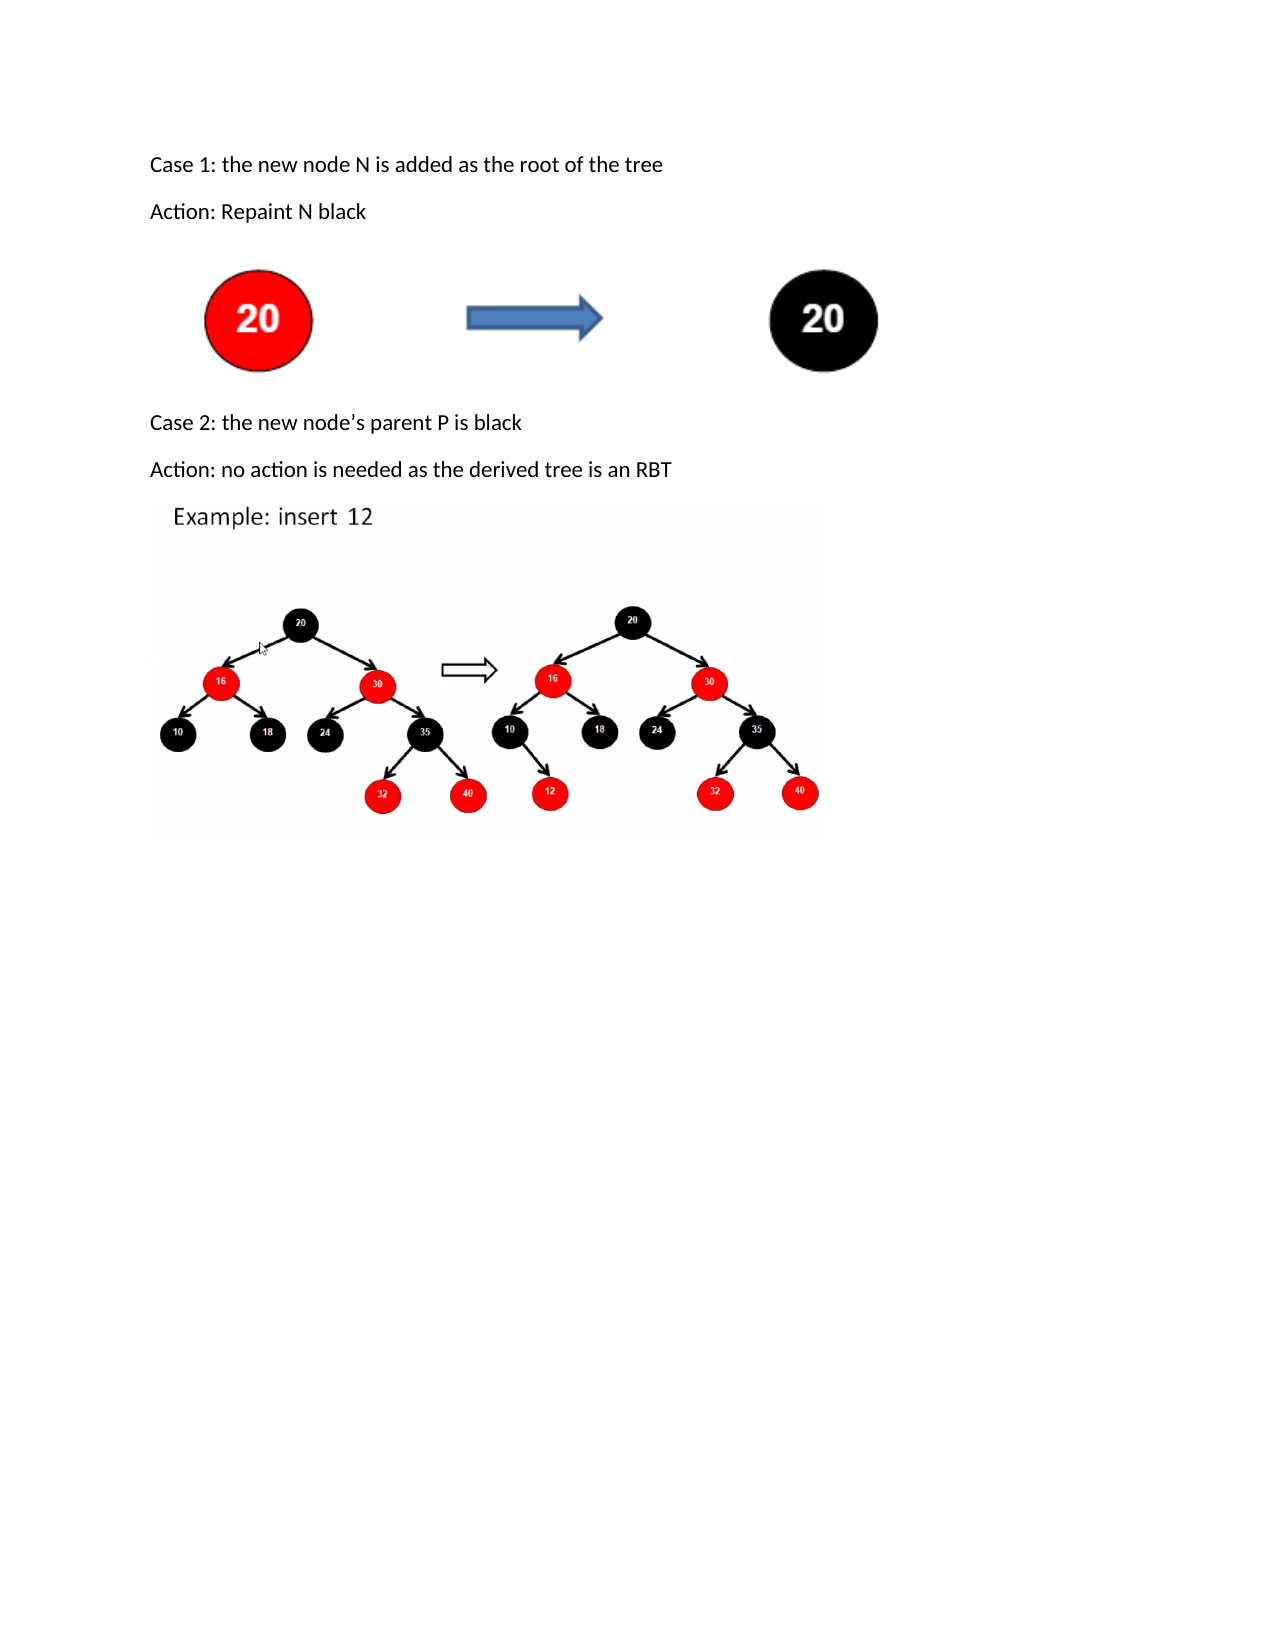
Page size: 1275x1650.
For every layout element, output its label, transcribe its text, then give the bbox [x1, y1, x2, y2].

text Action: Repaint N black [150, 197, 1125, 225]
text Case 2: the new node’s parent P is black [150, 408, 1125, 436]
picture [150, 243, 922, 389]
picture [150, 501, 826, 843]
text Case 1: the new node N is added as the root of the tree [150, 150, 1125, 178]
text Action: no action is needed as the derived tree is an RBT [150, 455, 1125, 483]
